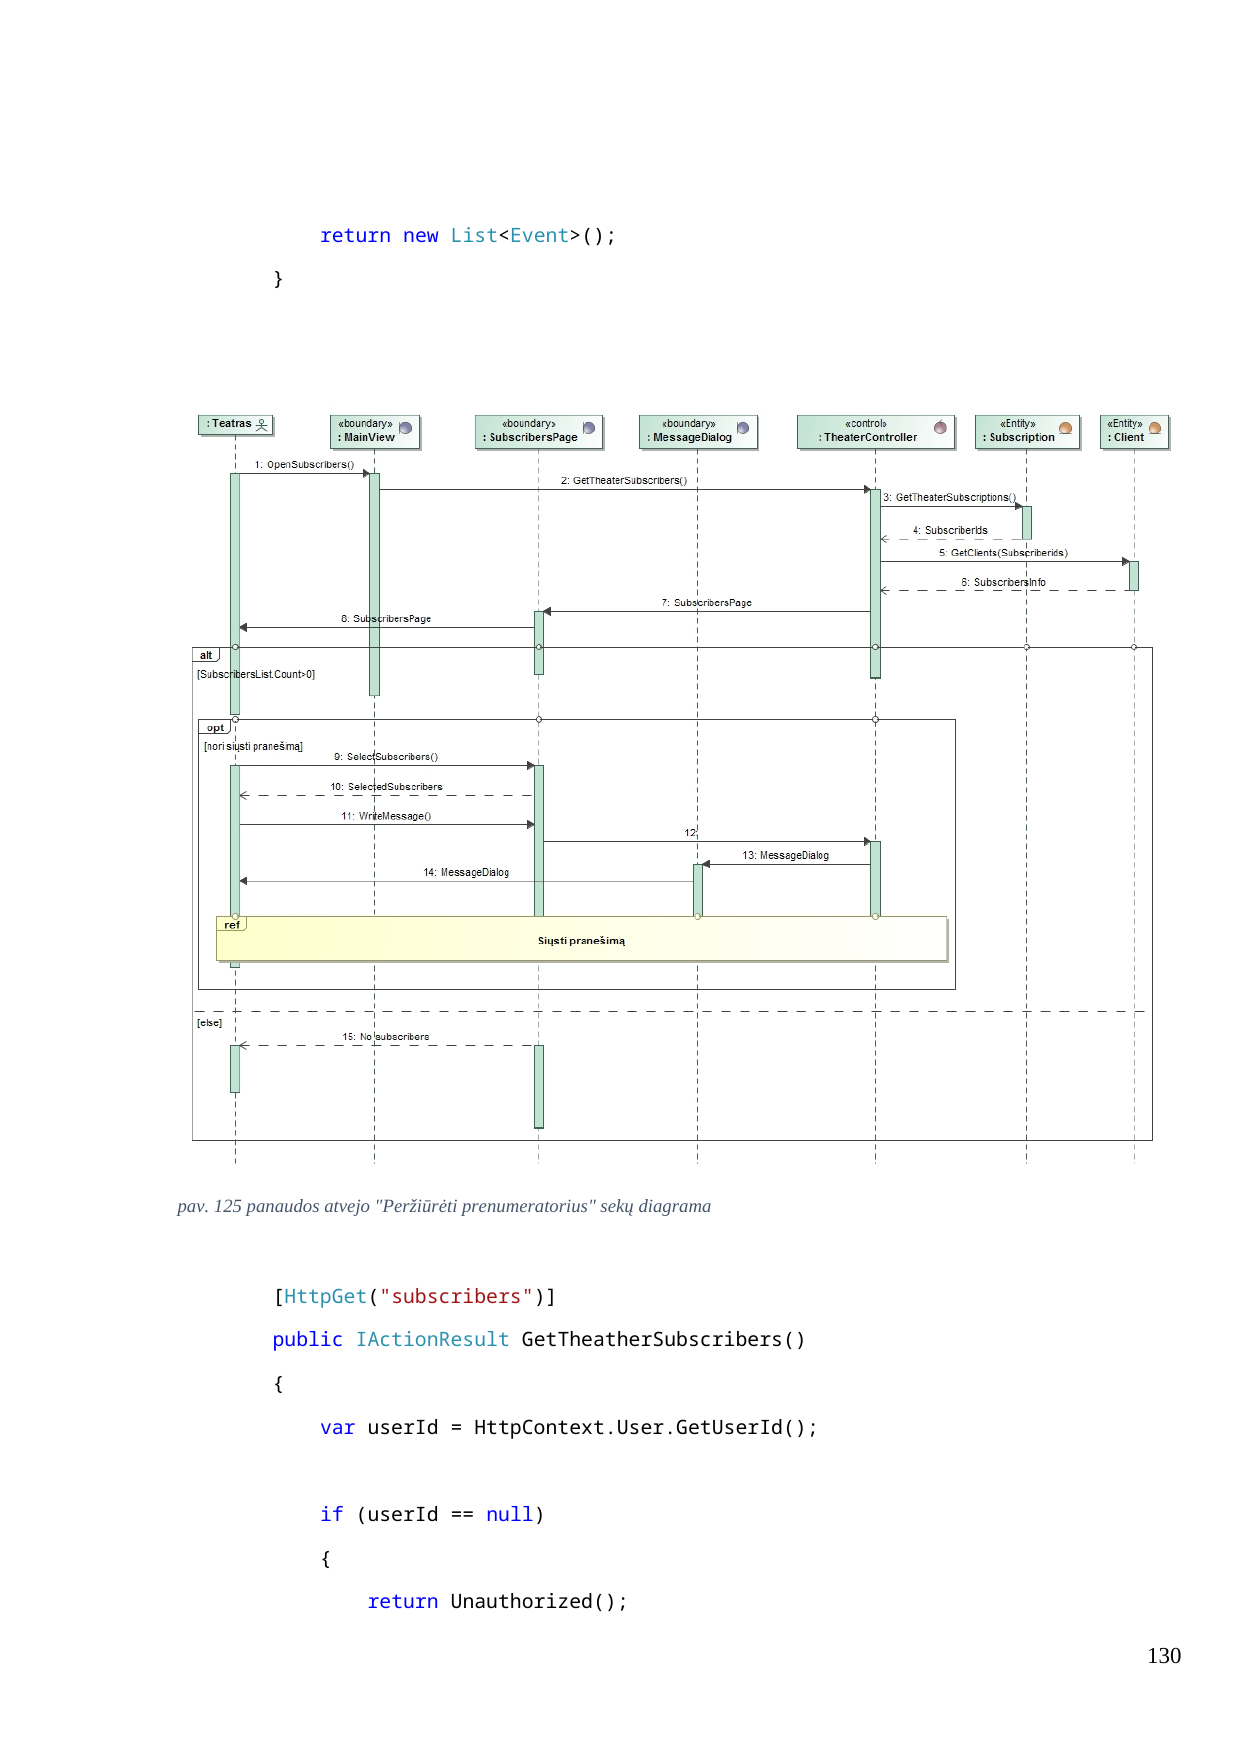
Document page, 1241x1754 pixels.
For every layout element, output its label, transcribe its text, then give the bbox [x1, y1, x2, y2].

text { [177, 1369, 1181, 1396]
text [HttpGet("subscribers")] [177, 1282, 1181, 1309]
text return Unauthorized(); [177, 1587, 1181, 1614]
picture [177, 400, 1182, 1177]
text } [177, 264, 1181, 291]
text pav. 125 panaudos atvejo "Peržiūrėti prenumeratorius" sekų diagrama [177, 1195, 1181, 1217]
text public IActionResult GetTheatherSubscribers() [177, 1326, 1181, 1353]
text return new List<Event>(); [177, 221, 1181, 248]
text if (userId == null) [177, 1500, 1181, 1527]
text var userId = HttpContext.User.GetUserId(); [177, 1413, 1181, 1440]
text { [177, 1544, 1181, 1571]
